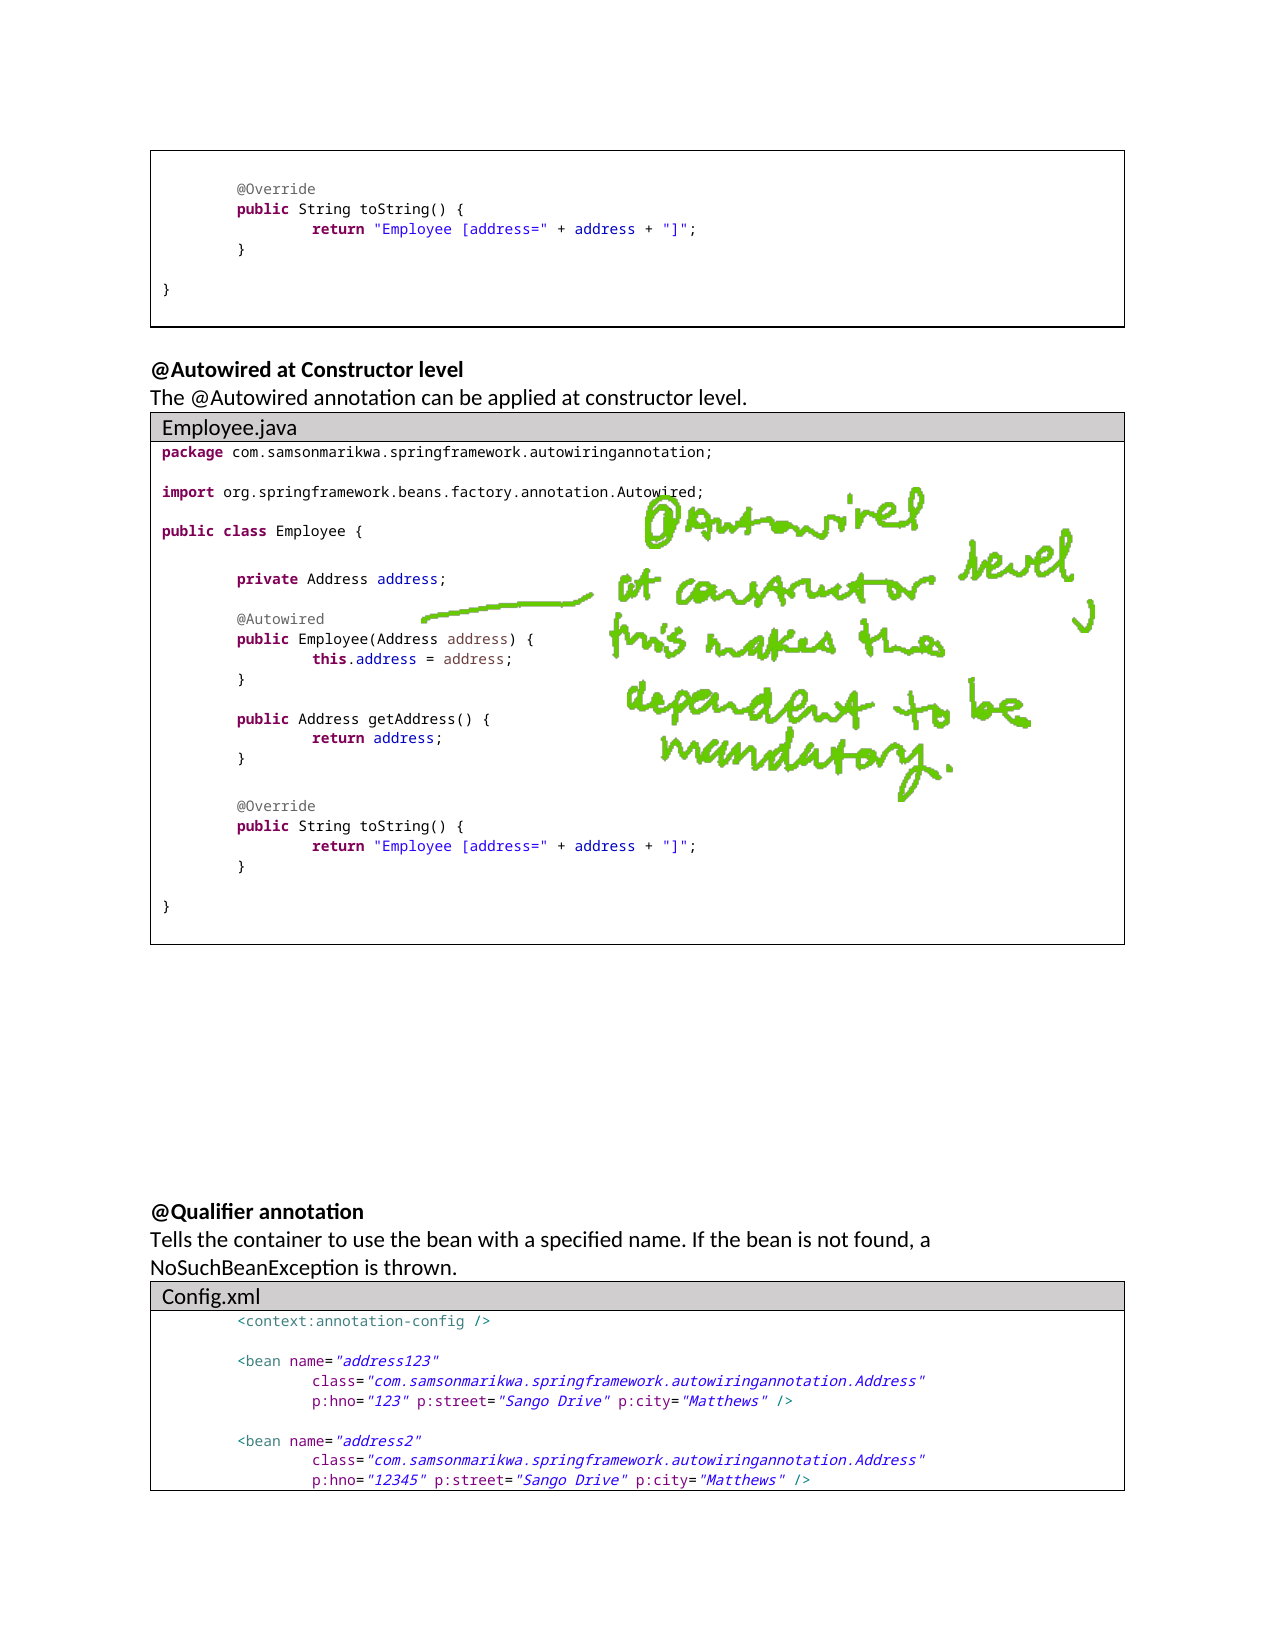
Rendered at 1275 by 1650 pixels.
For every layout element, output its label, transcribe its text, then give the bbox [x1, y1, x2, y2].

table_header Employee.java [151, 413, 1124, 441]
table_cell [151, 151, 1124, 326]
picture [1072, 599, 1095, 633]
text The @Autowired annotation can be applied at constructor level. [150, 383, 1125, 412]
text Tells the container to use the bean with a specified name. If the bean is not found, a NoSuchBeanException is thrown. [150, 1225, 1125, 1281]
picture [627, 677, 1031, 802]
table_cell package com.samsonmarikwa.springframework.autowiringannotation; import org.springframework.beans.factory.annotation.Autowired; public class Employee { private Address address; @Autowired public Employee(Address address) { this.address = address; } public Address getAddress() { return address; } @Override public String toString() { return "Employee [address=" + address + "]"; } } [151, 442, 1124, 943]
text @Qualifier annotation [150, 1197, 1125, 1225]
table_header Config.xml [151, 1282, 1124, 1310]
text @Autowired at Constructor level [150, 356, 1125, 383]
picture [421, 487, 1074, 662]
